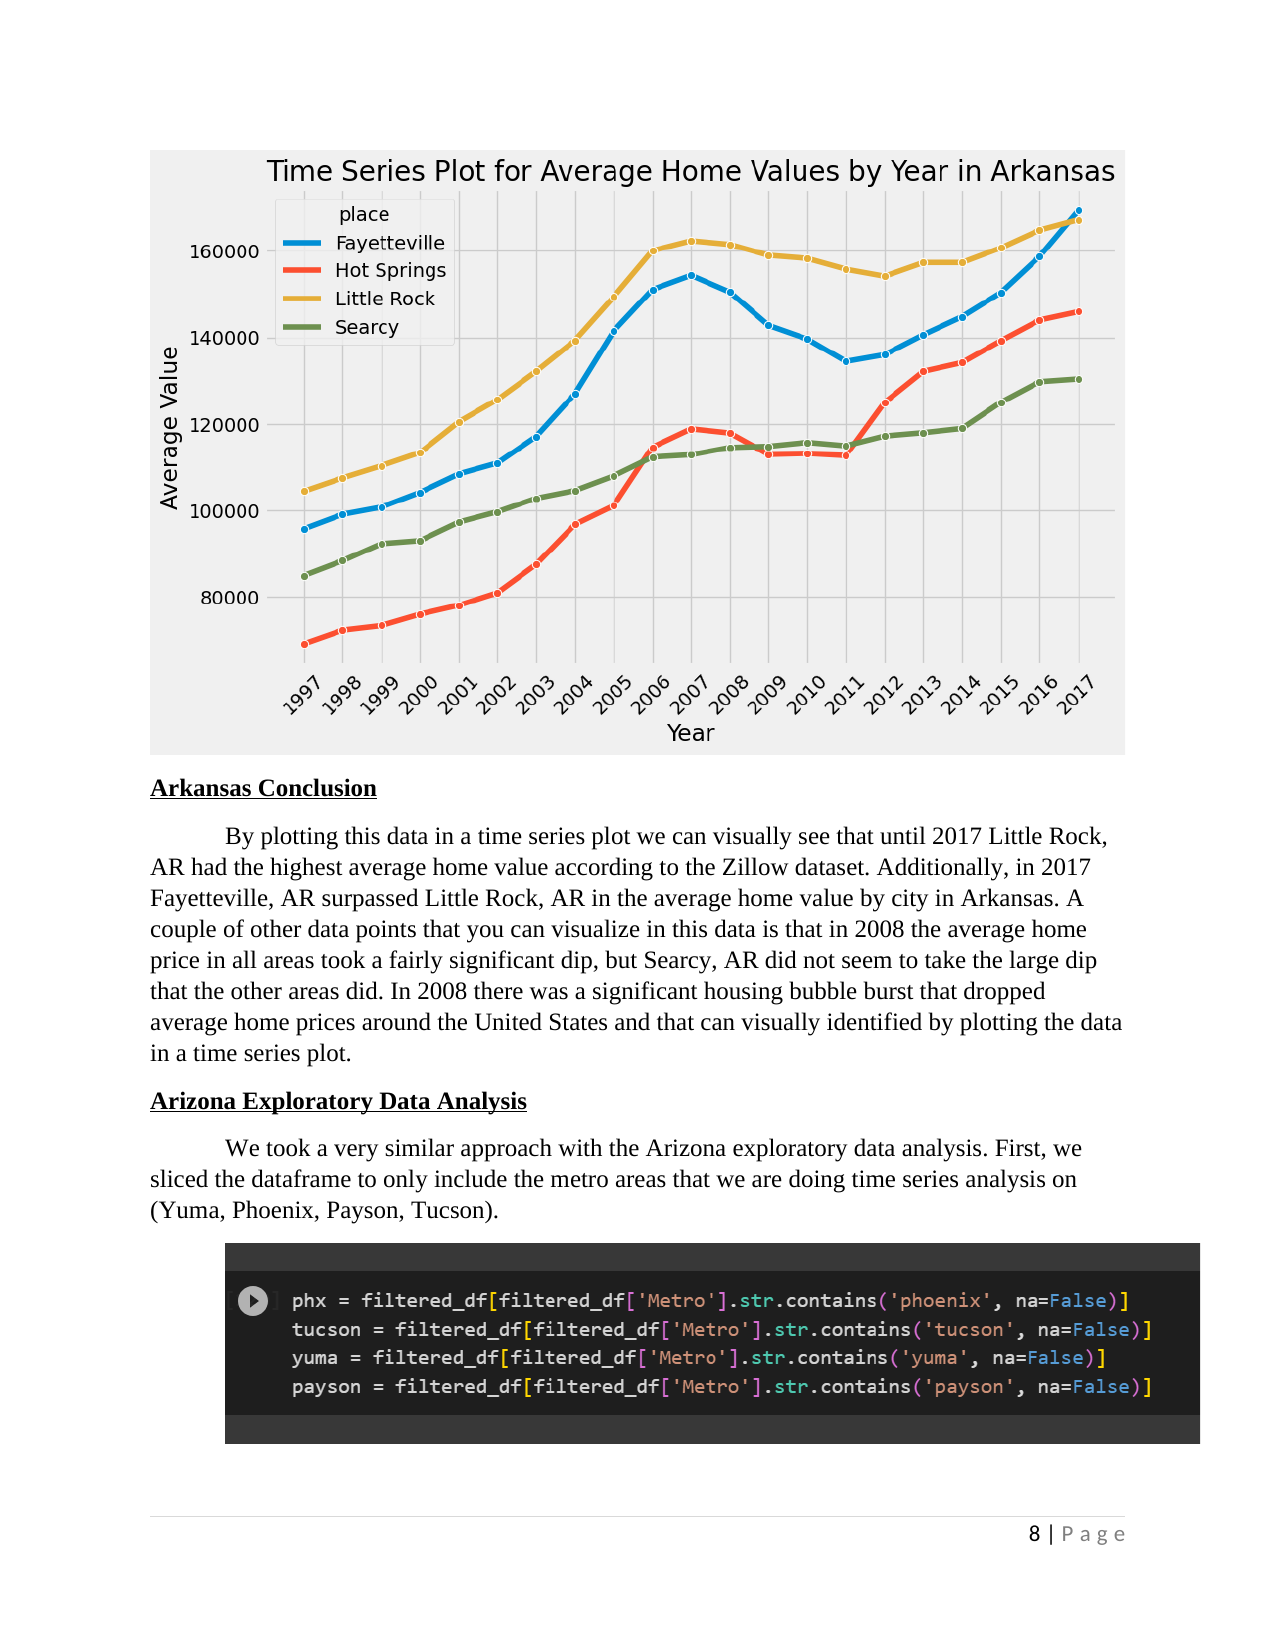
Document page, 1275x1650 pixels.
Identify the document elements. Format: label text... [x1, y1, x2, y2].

picture [150, 150, 1125, 755]
text By plotting this data in a time series plot we can visually see that until 2017 Little Rock, AR had the highest average home value according to the Zillow dataset. Additionally, in 2017 Fayetteville, AR surpassed Little Rock, AR in the average home value by city in Arkansas. A couple of other data points that you can visualize in this data is that in 2008 the average home price in all areas took a fairly significant dip, but Searcy, AR did not seem to take the large dip that the other areas did. In 2008 there was a significant housing bubble burst that dropped average home prices around the United States and that can visually identified by plotting the data in a time series plot. [150, 821, 1125, 1067]
text We took a very similar approach with the Arizona exploratory data analysis. First, we sliced the dataframe to only include the metro areas that we are doing time series analysis on (Yuma, Phoenix, Payson, Tucson). [150, 1133, 1125, 1224]
text Arkansas Conclusion [150, 773, 1125, 802]
picture [225, 1243, 1200, 1444]
text Arizona Exploratory Data Analysis [150, 1086, 1125, 1114]
